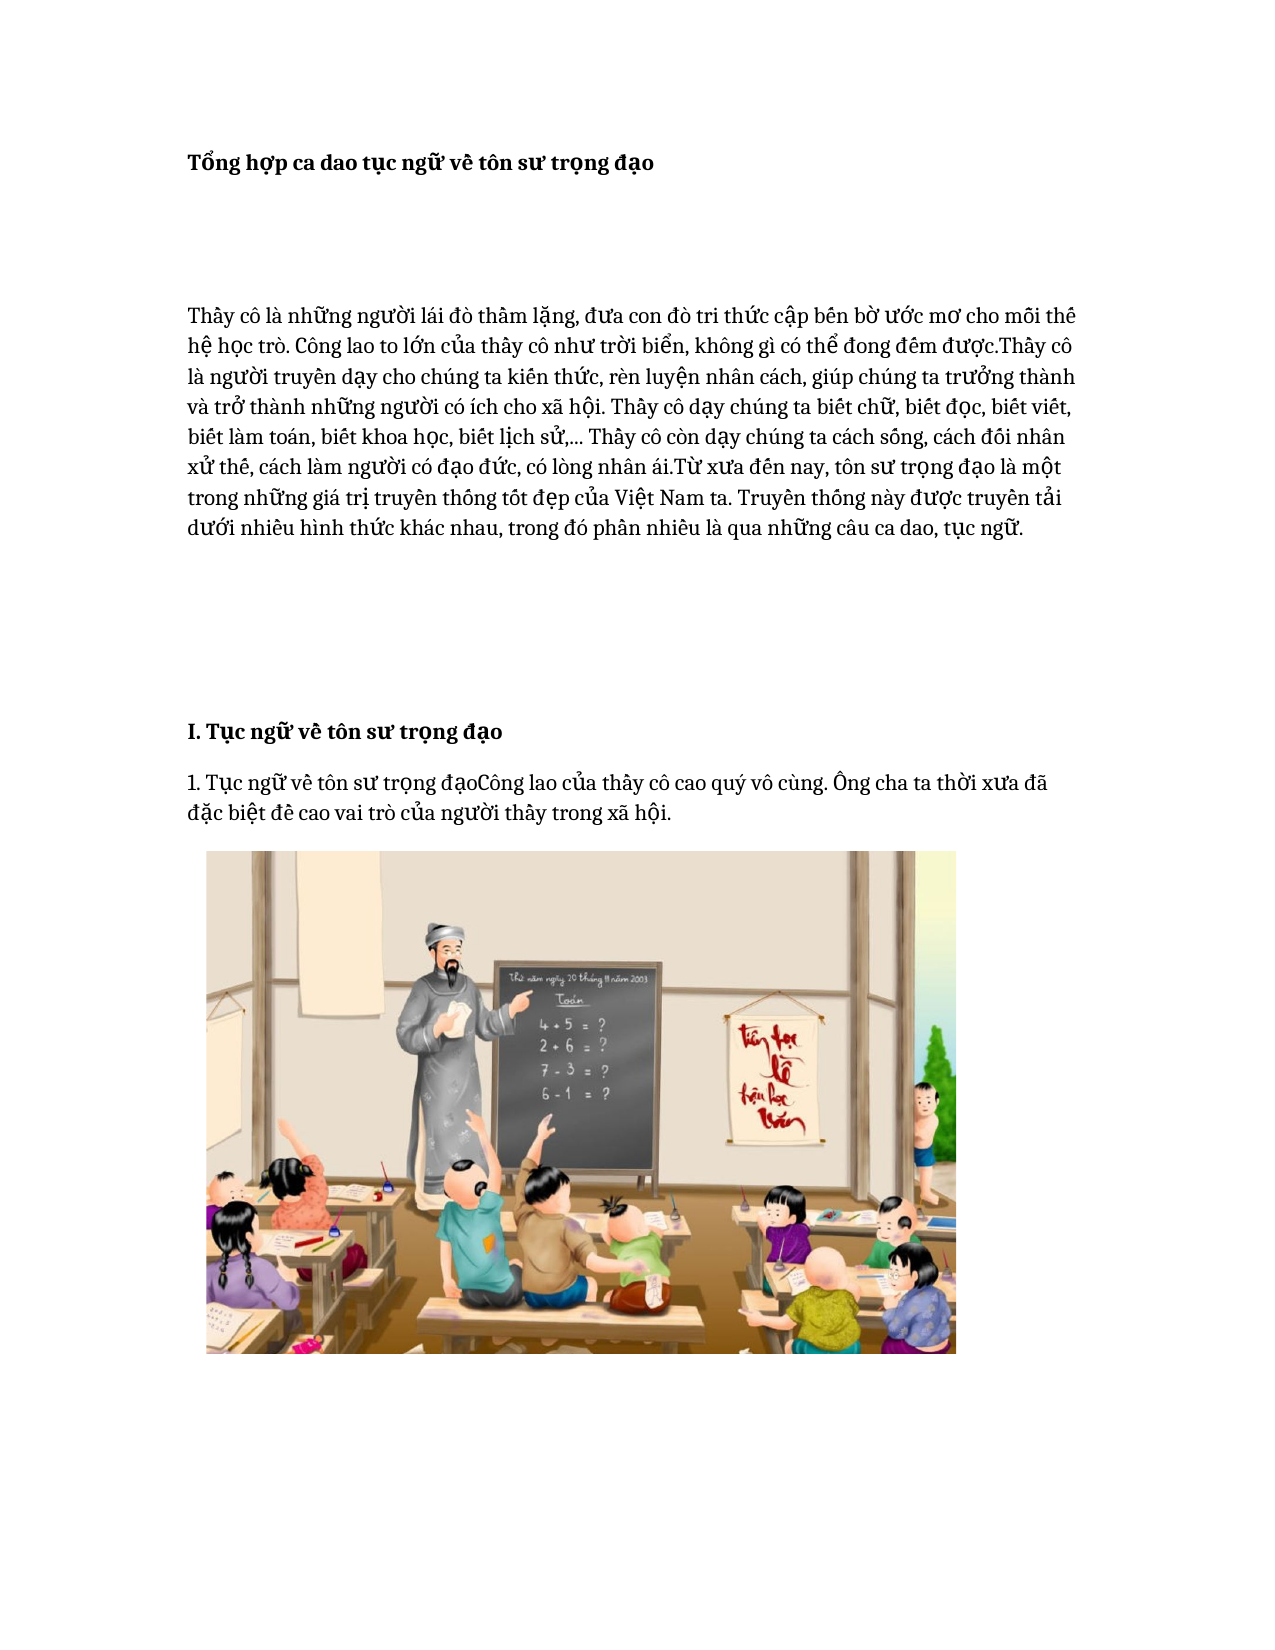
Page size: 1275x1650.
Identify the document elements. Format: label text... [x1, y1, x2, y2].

picture [206, 851, 957, 1354]
text I. Tục ngữ về tôn sư trọng đạo [187, 719, 1087, 745]
text 1. Tục ngữ về tôn sư trọng đạoCông lao của thầy cô cao quý vô cùng. Ông cha ta thời xưa đã đặc biệt đề cao vai trò của người thầy trong xã hội. [187, 770, 1087, 826]
text Thầy cô là những người lái đò thầm lặng, đưa con đò tri thức cập bến bờ ước mơ cho mỗi thế hệ học trò. Công lao to lớn của thầy cô như trời biển, không gì có thể đong đếm được.Thầy cô là người truyền dạy cho chúng ta kiến thức, rèn luyện nhân cách, giúp chúng ta trưởng thành và trở thành những người có ích cho xã hội. Thầy cô dạy chúng ta biết chữ, biết đọc, biết viết, biết làm toán, biết khoa học, biết lịch sử,... Thầy cô còn dạy chúng ta cách sống, cách đối nhân xử thế, cách làm người có đạo đức, có lòng nhân ái.Từ xưa đến nay, tôn sư trọng đạo là một trong những giá trị truyền thống tốt đẹp của Việt Nam ta. Truyền thống này được truyền tải dưới nhiều hình thức khác nhau, trong đó phần nhiều là qua những câu ca dao, tục ngữ. [187, 303, 1087, 541]
text Tổng hợp ca dao tục ngữ về tôn sư trọng đạo [187, 150, 1087, 176]
